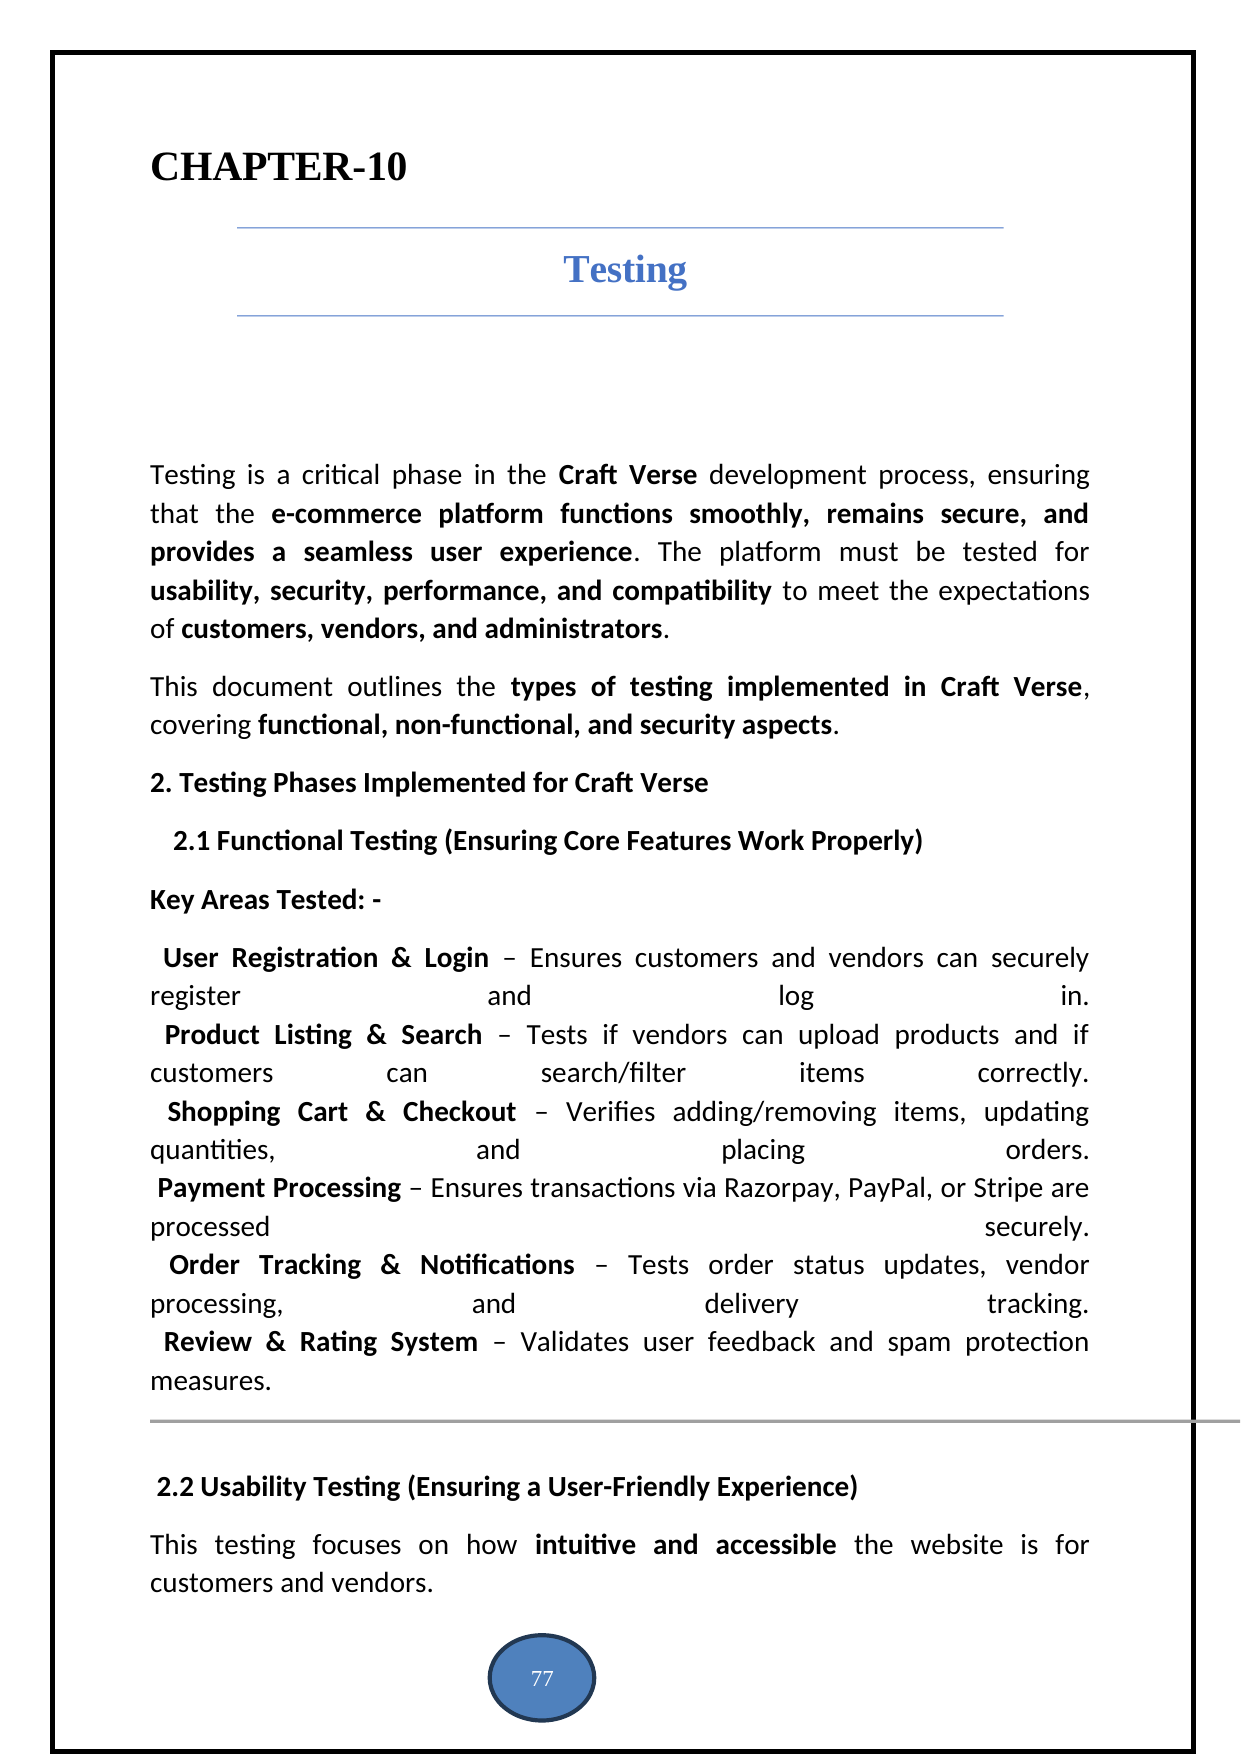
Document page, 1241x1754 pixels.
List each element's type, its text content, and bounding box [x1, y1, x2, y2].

text 2.1 Functional Testing (Ensuring Core Features Work Properly) [150, 822, 1090, 858]
text This document outlines the types of testing implemented in Craft Verse, covering functional, non-functional, and security aspects. [150, 668, 1090, 742]
text 2. Testing Phases Implemented for Craft Verse [150, 764, 1090, 800]
text 2.2 Usability Testing (Ensuring a User-Friendly Experience) [150, 1468, 1090, 1503]
subtitle CHAPTER-10 [150, 142, 1191, 189]
text User Registration & Login – Ensures customers and vendors can securely register and log in. Product Listing & Search – Tests if vendors can upload products and if customers can search/filter items correctly. Shopping Cart & Checkout – Verifies adding/removing items, updating quantities, and placing orders. Payment Processing – Ensures transactions via Razorpay, PayPal, or Stripe are processed securely. Order Tracking & Notifications – Tests order status updates, vendor processing, and delivery tracking. Review & Rating System – Validates user feedback and spam protection measures. [150, 939, 1090, 1397]
subtitle Testing [126, 246, 1114, 291]
text Testing is a critical phase in the Craft Verse development process, ensuring that the e-commerce platform functions smoothly, remains secure, and provides a seamless user experience. The platform must be tested for usability, security, performance, and compatibility to meet the expectations of customers, vendors, and administrators. [150, 456, 1090, 646]
text Key Areas Tested: - [150, 881, 1090, 916]
text This testing focuses on how intuitive and accessible the website is for customers and vendors. [150, 1526, 1090, 1600]
